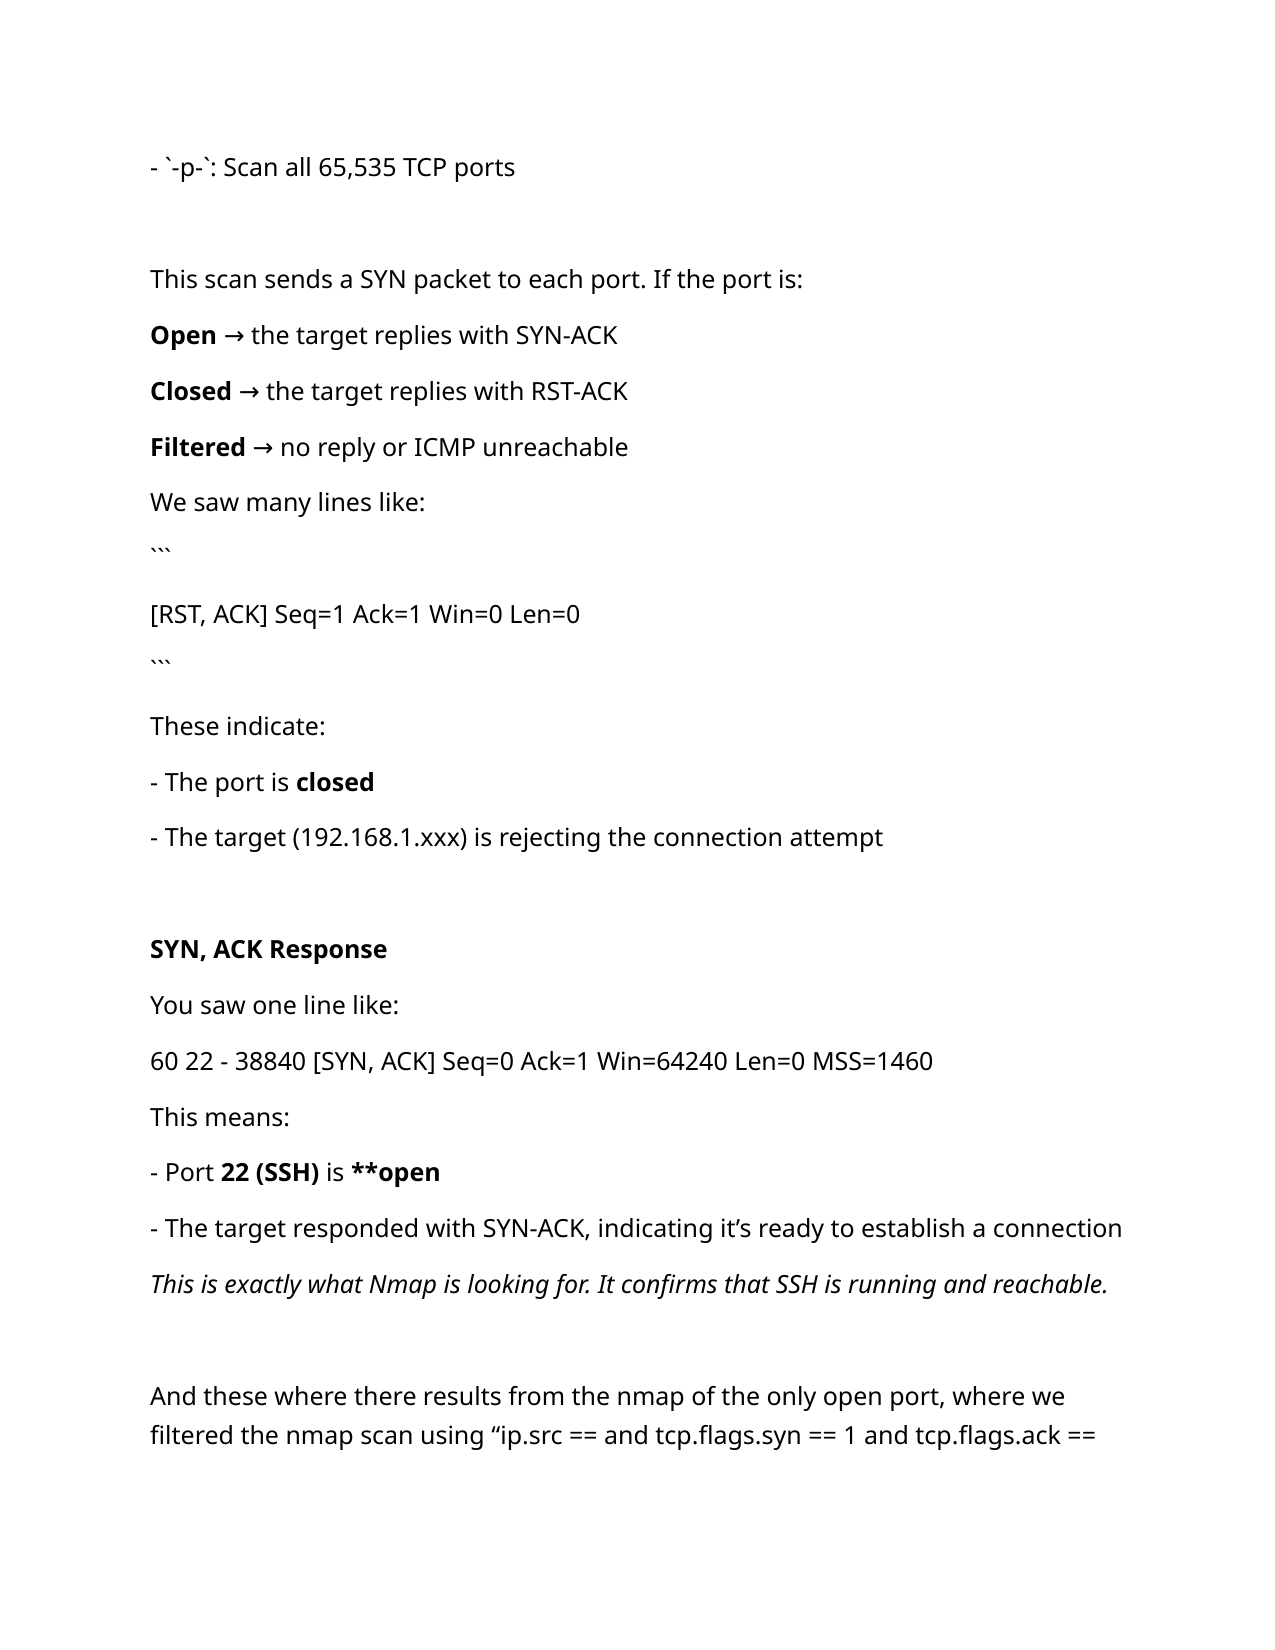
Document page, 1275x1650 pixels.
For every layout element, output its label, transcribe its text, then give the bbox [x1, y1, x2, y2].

text - `-p-`: Scan all 65,535 TCP ports [150, 150, 1125, 184]
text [150, 1378, 1125, 1452]
text We saw many lines like: [150, 485, 1125, 519]
text This means: [150, 1099, 1125, 1133]
text SYN, ACK Response [150, 932, 1125, 966]
text You saw one line like: [150, 987, 1125, 1022]
text - Port 22 (SSH) is **open [150, 1155, 1125, 1189]
text - The port is closed [150, 764, 1125, 798]
text Open → the target replies with SYN-ACK [150, 317, 1125, 352]
text 60 22 - 38840 [SYN, ACK] Seq=0 Ack=1 Win=64240 Len=0 MSS=1460 [150, 1043, 1125, 1077]
text These indicate: [150, 708, 1125, 742]
text This scan sends a SYN packet to each port. If the port is: [150, 262, 1125, 296]
text ``` [150, 652, 1125, 687]
text Filtered → no reply or ICMP unreachable [150, 429, 1125, 463]
text [RST, ACK] Seq=1 Ack=1 Win=0 Len=0 [150, 597, 1125, 631]
text Closed → the target replies with RST-ACK [150, 373, 1125, 407]
text - The target (192.168.1.xxx) is rejecting the connection attempt [150, 820, 1125, 854]
text ``` [150, 541, 1125, 575]
text - The target responded with SYN-ACK, indicating it’s ready to establish a connection [150, 1211, 1125, 1245]
text This is exactly what Nmap is looking for. It confirms that SSH is running and reachable. [150, 1267, 1125, 1301]
